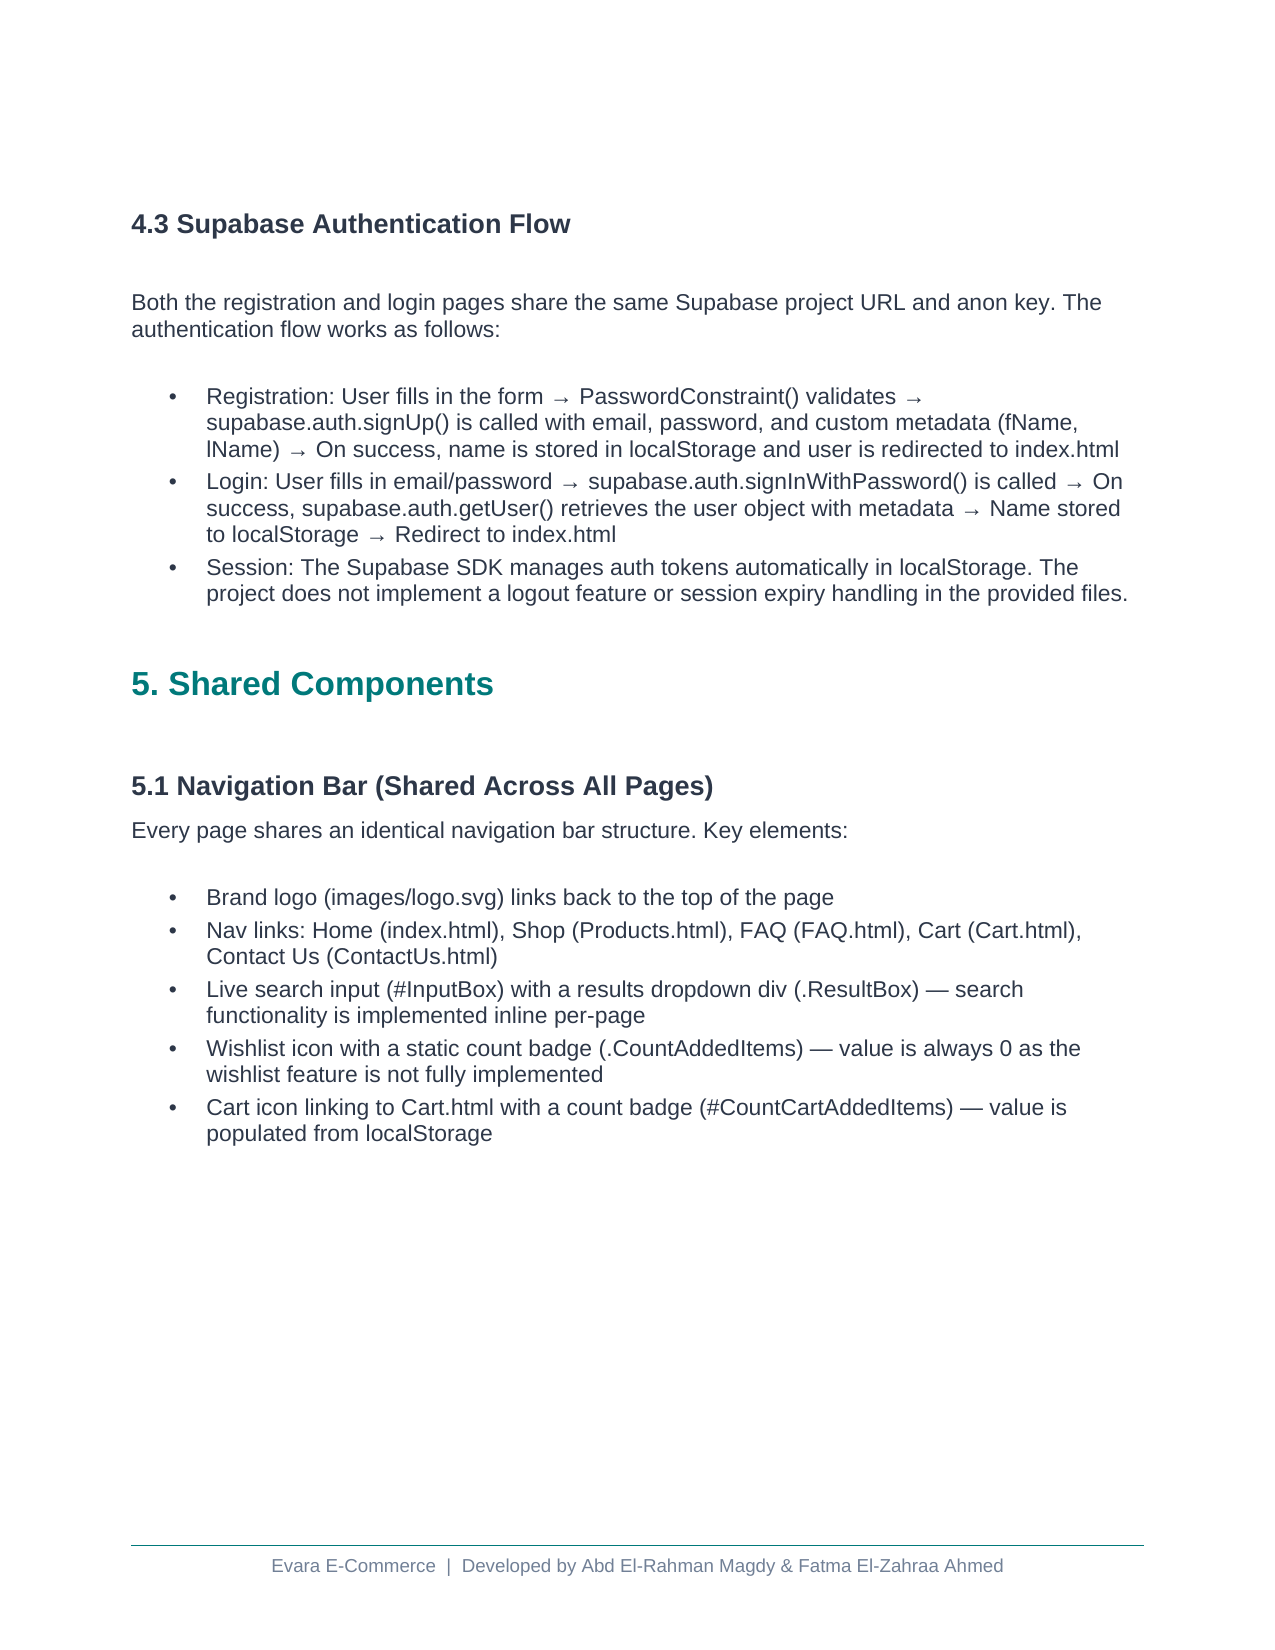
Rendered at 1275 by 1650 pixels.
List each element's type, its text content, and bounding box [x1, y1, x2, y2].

text Both the registration and login pages share the same Supabase project URL and anon key. The authentication flow works as follows: [131, 289, 1144, 342]
text Every page shares an identical navigation bar structure. Key elements: [131, 817, 1144, 843]
subtitle 4.3 Supabase Authentication Flow [131, 208, 1144, 239]
subtitle 5.1 Navigation Bar (Shared Across All Pages) [131, 770, 1144, 801]
text 5. Shared Components [131, 664, 1144, 702]
list Login: User fills in email/password → supabase.auth.signInWithPassword() is called → On success, supabase.auth.getUser() retrieves the user object with metadata → Name stored to localStorage → Redirect to index.html [169, 468, 1144, 547]
list Live search input (#InputBox) with a results dropdown div (.ResultBox) — search functionality is implemented inline per-page [169, 976, 1144, 1029]
list Registration: User fills in the form → PasswordConstraint() validates → supabase.auth.signUp() is called with email, password, and custom metadata (fName, lName) → On success, name is stored in localStorage and user is redirected to index.html [169, 383, 1144, 462]
list Nav links: Home (index.html), Shop (Products.html), FAQ (FAQ.html), Cart (Cart.html), Contact Us (ContactUs.html) [169, 917, 1144, 970]
list Wishlist icon with a static count badge (.CountAddedItems) — value is always 0 as the wishlist feature is not fully implemented [169, 1035, 1144, 1088]
list Session: The Supabase SDK manages auth tokens automatically in localStorage. The project does not implement a logout feature or session expiry handling in the provided files. [169, 553, 1144, 606]
list Cart icon linking to Cart.html with a count badge (#CountCartAddedItems) — value is populated from localStorage [169, 1094, 1144, 1147]
list Brand logo (images/logo.svg) links back to the top of the page [169, 884, 1144, 911]
